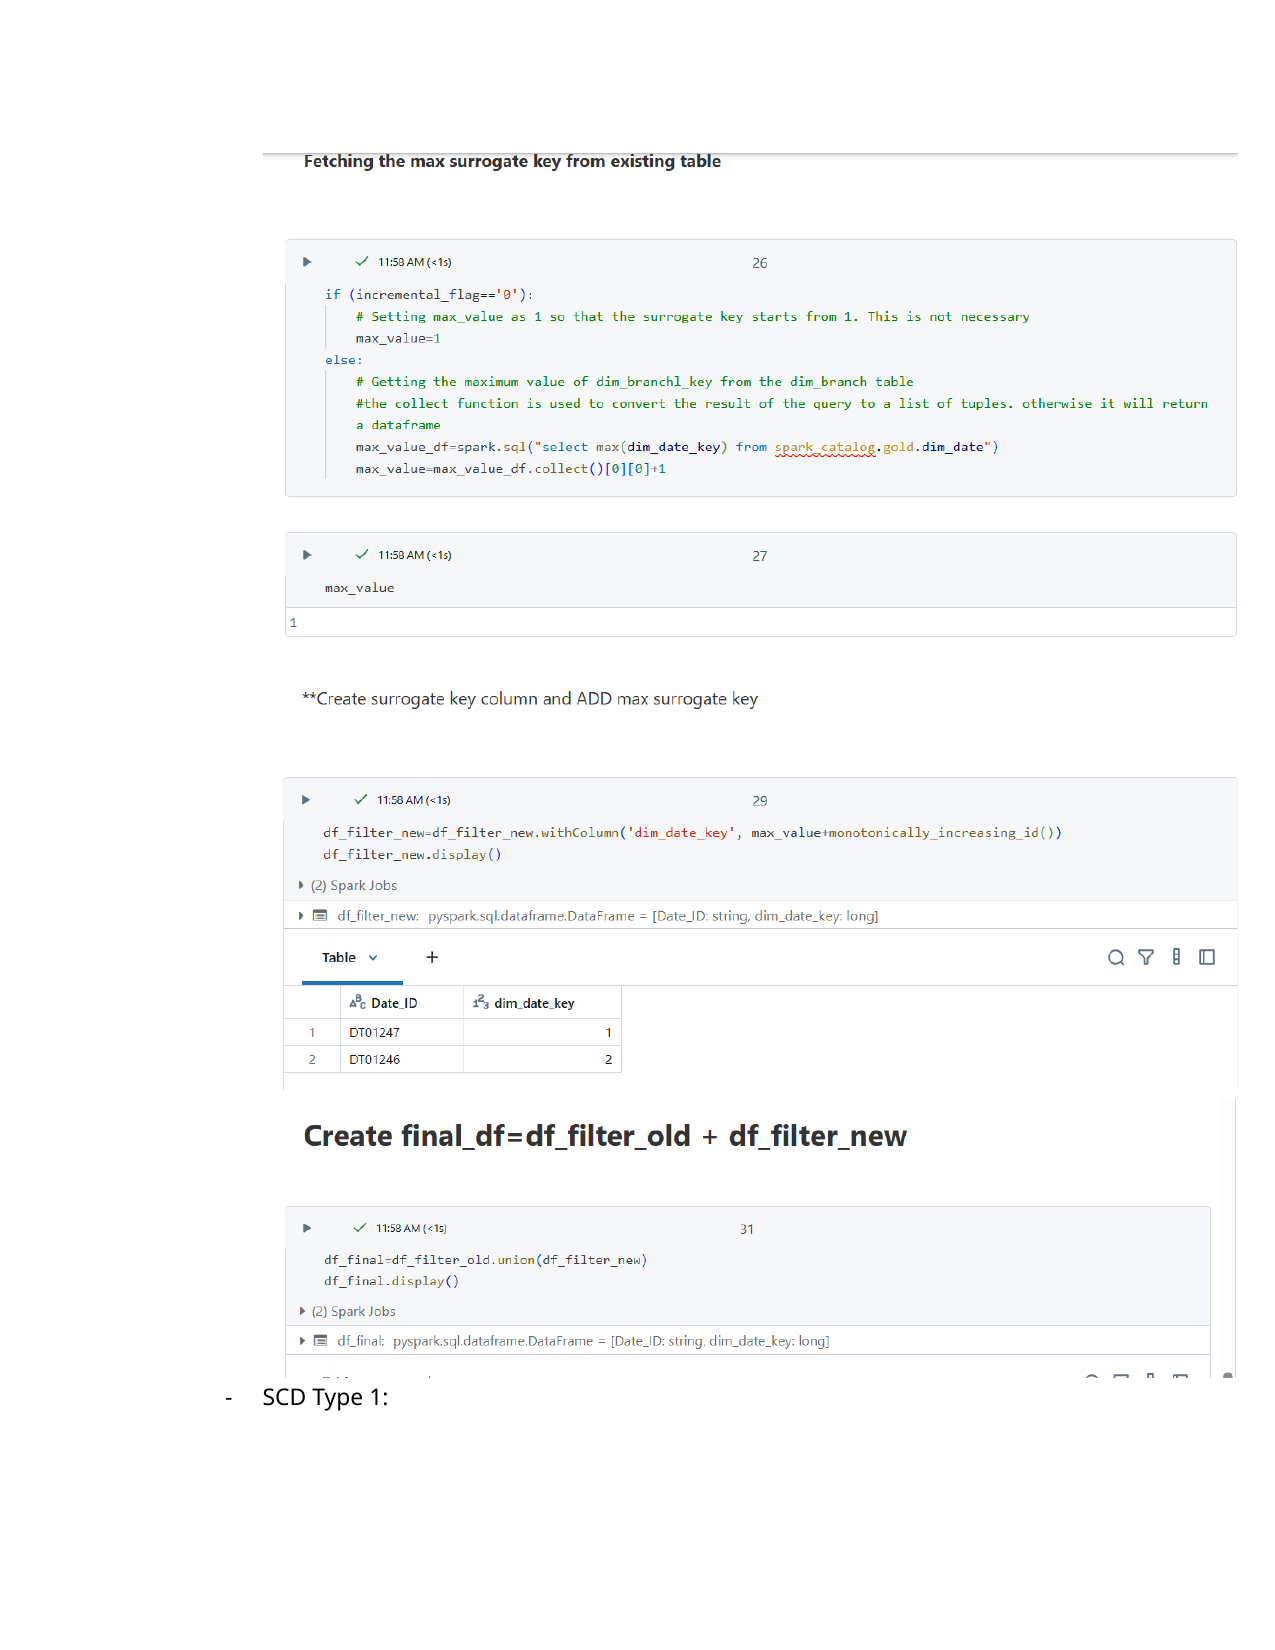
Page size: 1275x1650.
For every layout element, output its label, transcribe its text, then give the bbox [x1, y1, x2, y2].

picture [262, 1099, 1238, 1378]
picture [262, 150, 1238, 649]
list SCD Type 1: [225, 1381, 1125, 1412]
picture [262, 657, 1238, 1090]
